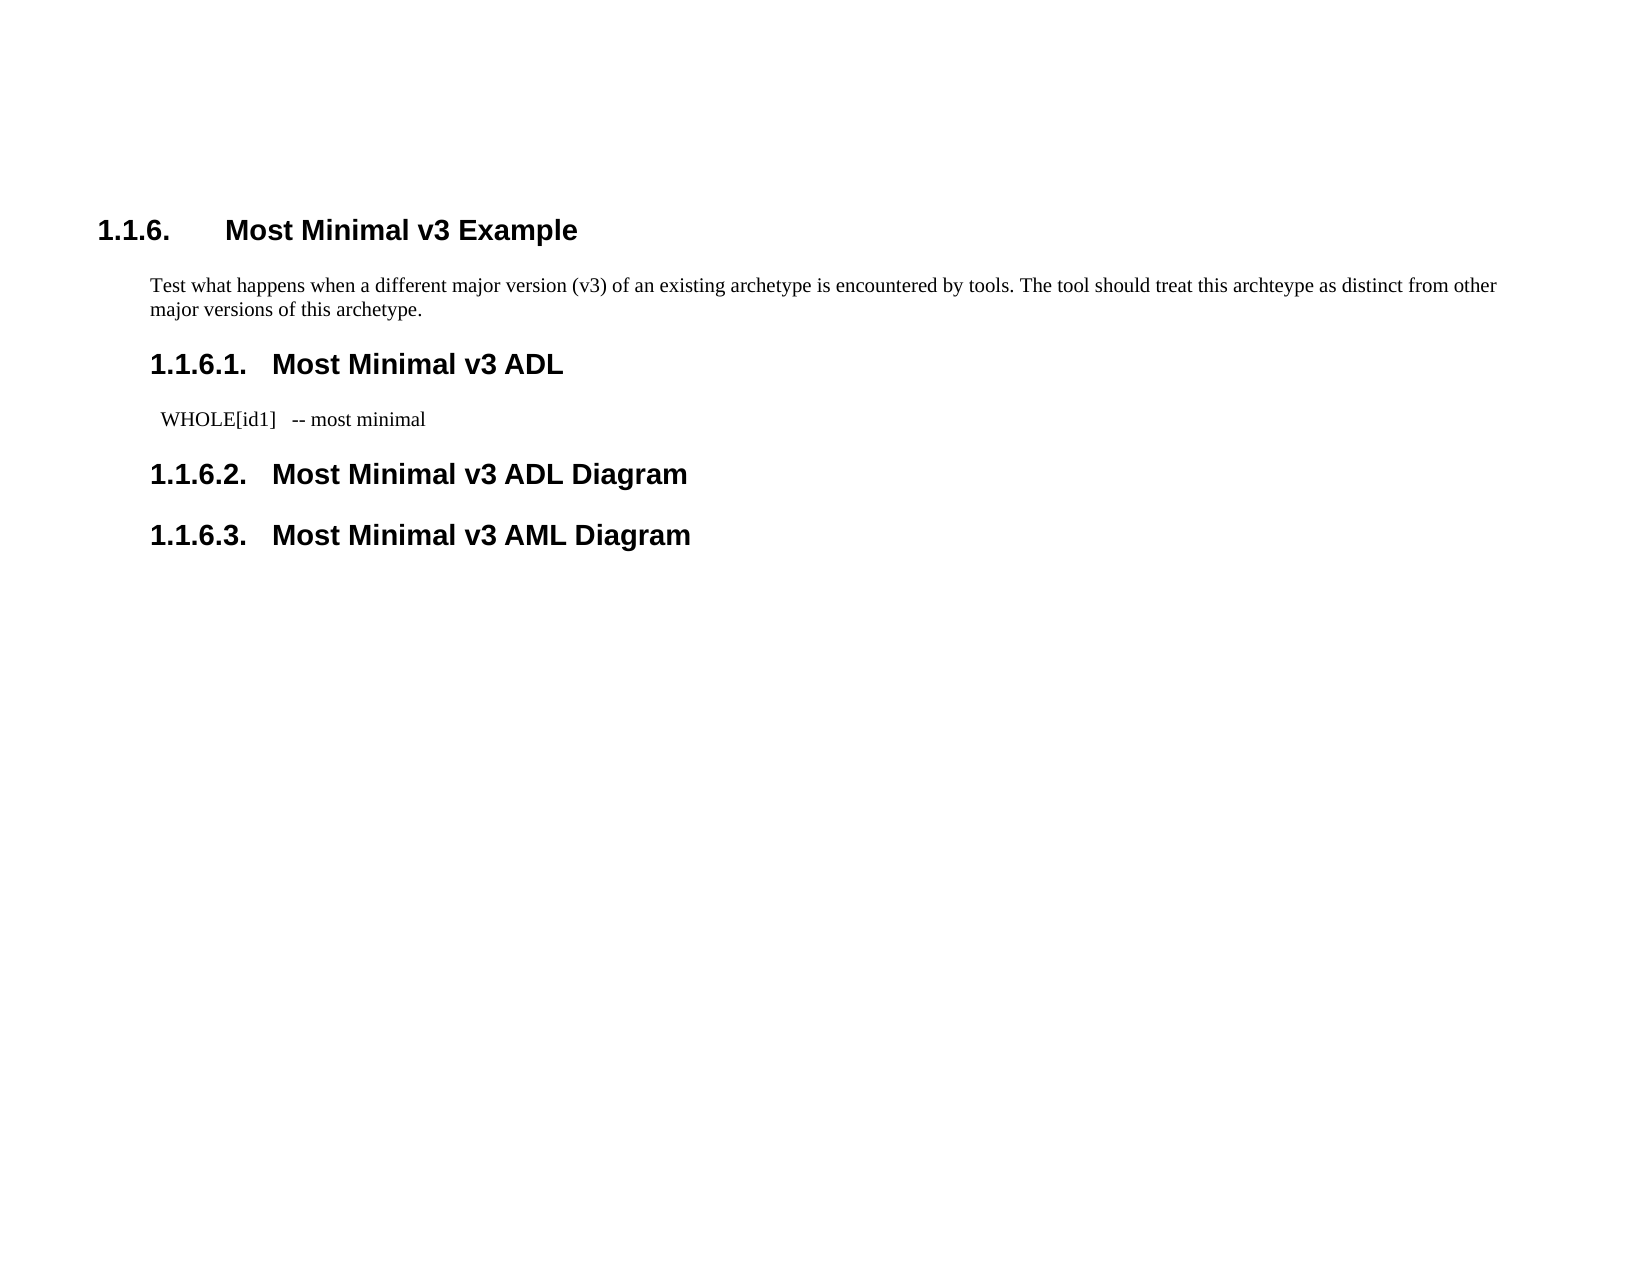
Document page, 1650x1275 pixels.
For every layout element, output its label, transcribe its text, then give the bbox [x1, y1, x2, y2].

text WHOLE[id1] -- most minimal [150, 407, 1500, 431]
subtitle Most Minimal v3 AML Diagram [150, 517, 1500, 551]
subtitle Most Minimal v3 Example [97, 213, 1500, 246]
subtitle Most Minimal v3 ADL Diagram [150, 457, 1500, 491]
text Test what happens when a different major version (v3) of an existing archetype is encountered by tools. The tool should treat this archteype as distinct from other major versions of this archetype. [150, 273, 1500, 321]
subtitle Most Minimal v3 ADL [150, 347, 1500, 380]
